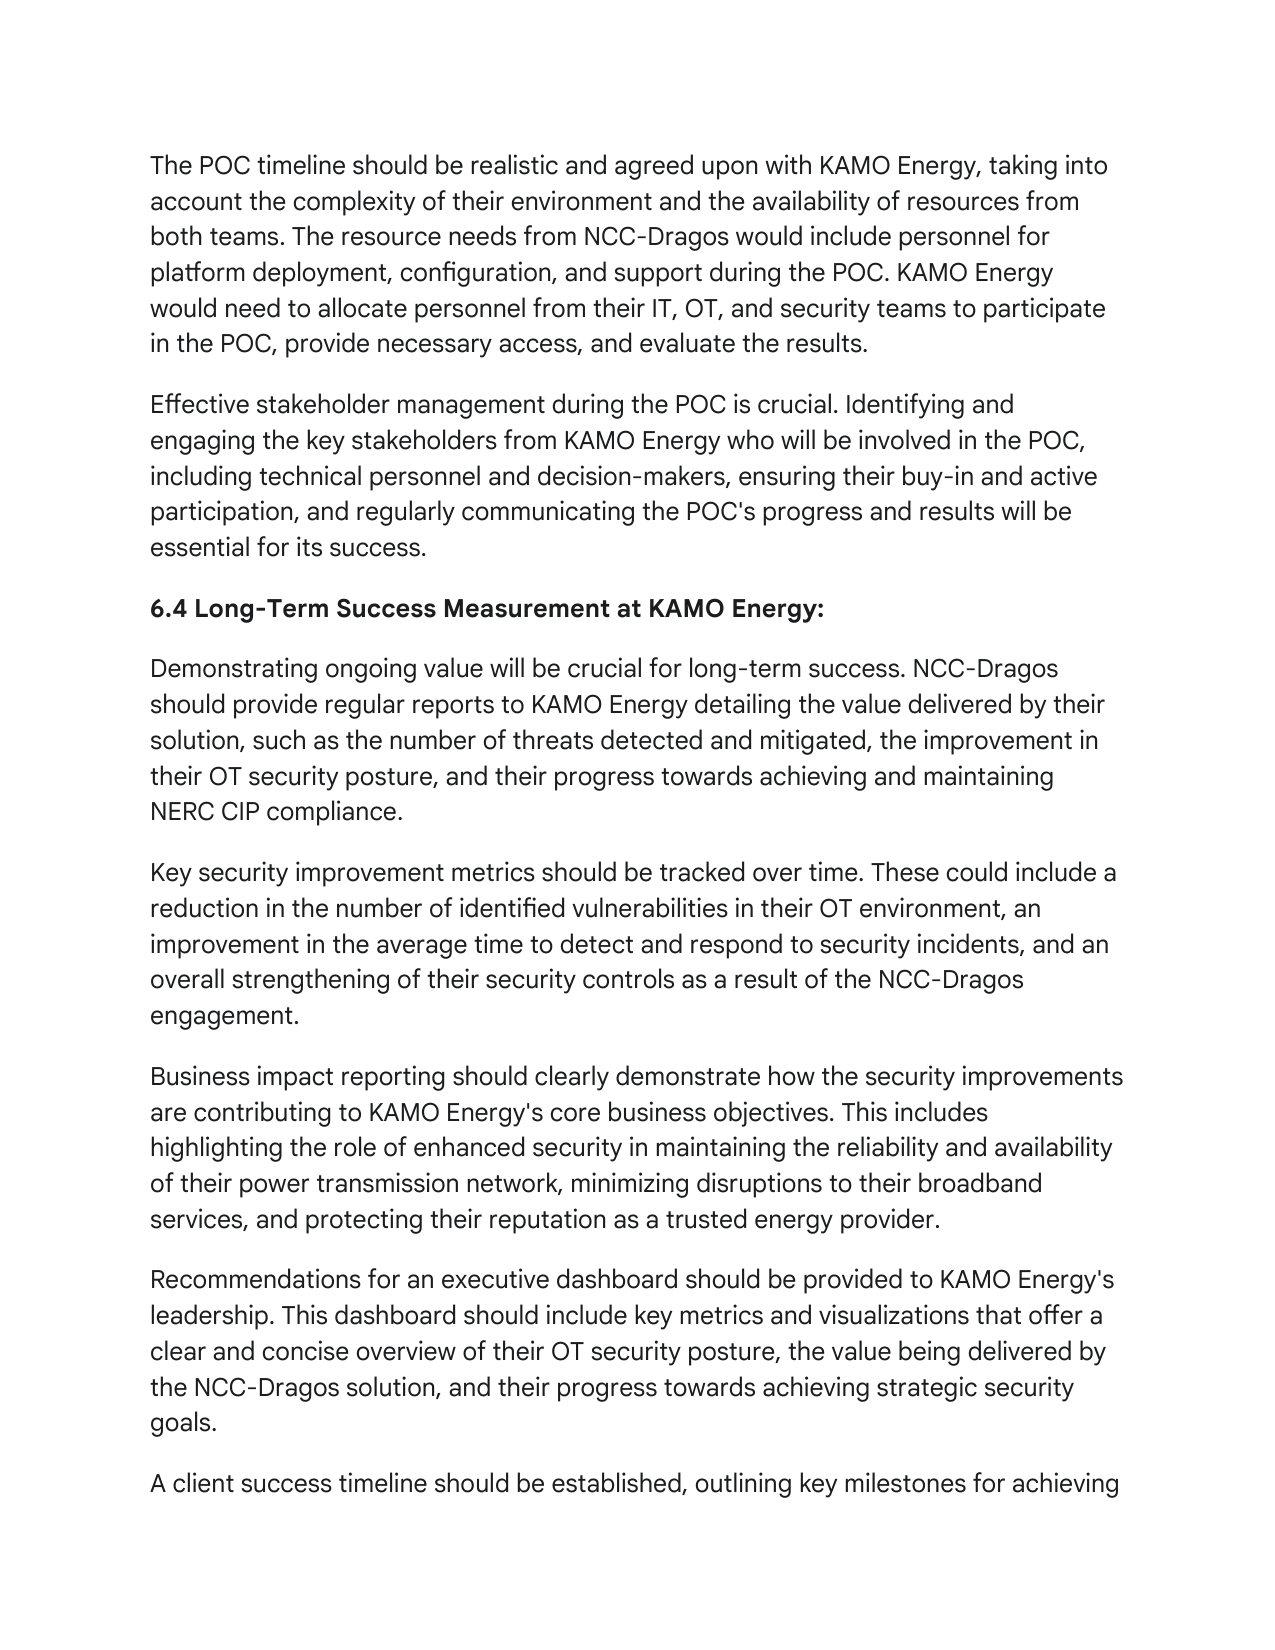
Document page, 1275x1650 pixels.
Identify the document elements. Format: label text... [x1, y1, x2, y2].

text 6.4 Long-Term Success Measurement at KAMO Energy: [150, 593, 1125, 624]
text Effective stakeholder management during the POC is crucial. Identifying and engaging the key stakeholders from KAMO Energy who will be involved in the POC, including technical personnel and decision-makers, ensuring their buy-in and active participation, and regularly communicating the POC's progress and results will be essential for its success. [150, 389, 1125, 564]
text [150, 1468, 1125, 1500]
text Key security improvement metrics should be tracked over time. These could include a reduction in the number of identified vulnerabilities in their OT environment, an improvement in the average time to detect and respond to security incidents, and an overall strengthening of their security controls as a result of the NCC-Dragos engagement. [150, 857, 1125, 1032]
text Demonstrating ongoing value will be crucial for long-term success. NCC-Dragos should provide regular reports to KAMO Energy detailing the value delivered by their solution, such as the number of threats detected and mitigated, the improvement in their OT security posture, and their progress towards achieving and maintaining NERC CIP compliance. [150, 654, 1125, 828]
text Recommendations for an executive dashboard should be provided to KAMO Energy's leadership. This dashboard should include key metrics and visualizations that offer a clear and concise overview of their OT security posture, the value being delivered by the NCC-Dragos solution, and their progress towards achieving strategic security goals. [150, 1265, 1125, 1439]
text Business impact reporting should clearly demonstrate how the security improvements are contributing to KAMO Energy's core business objectives. This includes highlighting the role of enhanced security in maintaining the reliability and availability of their power transmission network, minimizing disruptions to their broadband services, and protecting their reputation as a trusted energy provider. [150, 1061, 1125, 1235]
text The POC timeline should be realistic and agreed upon with KAMO Energy, taking into account the complexity of their environment and the availability of resources from both teams. The resource needs from NCC-Dragos would include personnel for platform deployment, configuration, and support during the POC. KAMO Energy would need to allocate personnel from their IT, OT, and security teams to participate in the POC, provide necessary access, and evaluate the results. [150, 150, 1125, 360]
